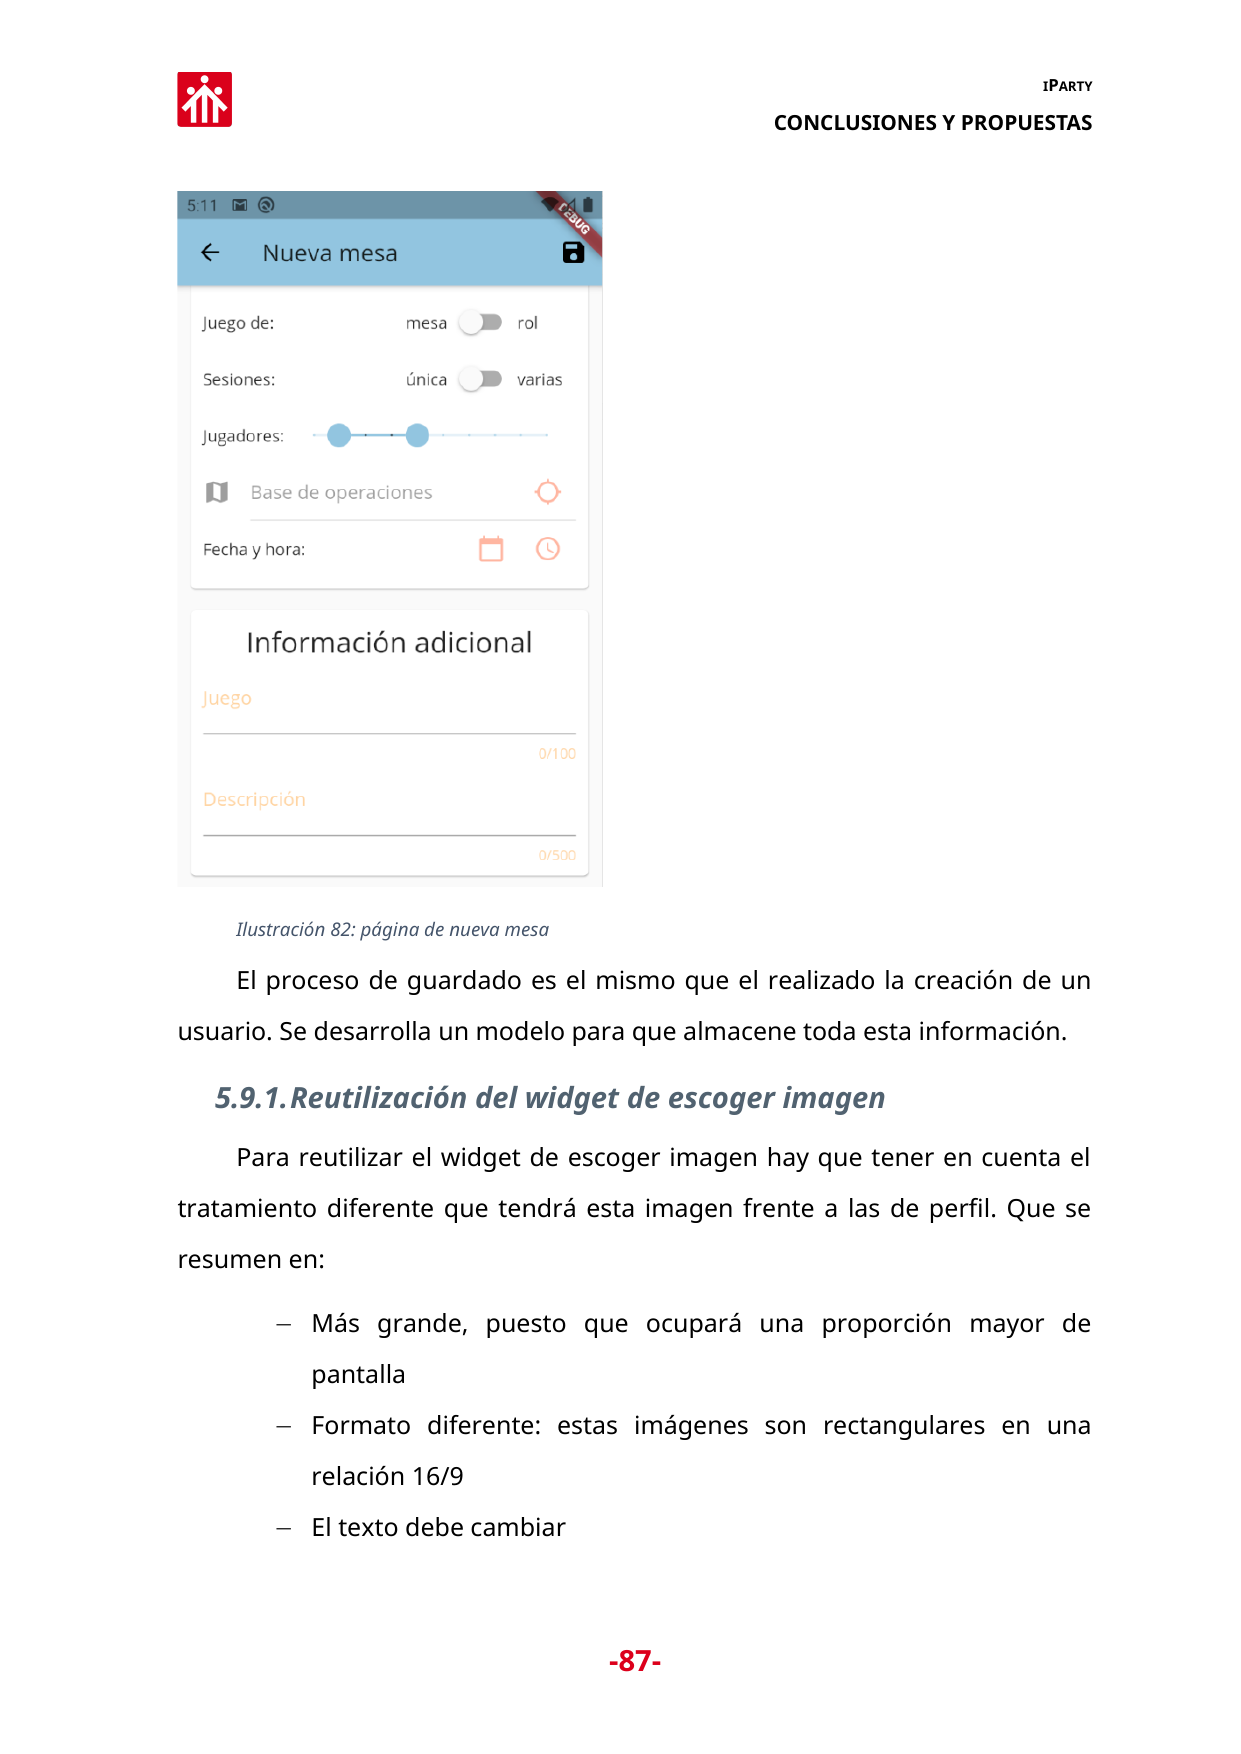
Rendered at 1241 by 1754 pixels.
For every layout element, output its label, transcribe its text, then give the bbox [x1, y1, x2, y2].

list El texto debe cambiar [274, 1509, 1092, 1544]
subtitle Reutilización del widget de escoger imagen [215, 1077, 1092, 1117]
picture [177, 72, 232, 127]
text Para reutilizar el widget de escoger imagen hay que tener en cuenta el tratamiento diferente que tendrá esta imagen frente a las de perfil. Que se resumen en: [177, 1140, 1092, 1276]
list Más grande, puesto que ocupará una proporción mayor de pantalla [274, 1305, 1092, 1391]
text El proceso de guardado es el mismo que el realizado la creación de un usuario. Se desarrolla un modelo para que almacene toda esta información. [177, 963, 1092, 1048]
list Formato diferente: estas imágenes son rectangulares en una relación 16/9 [274, 1407, 1092, 1493]
picture [177, 191, 603, 887]
text Ilustración : página de nueva mesa [177, 916, 1092, 942]
